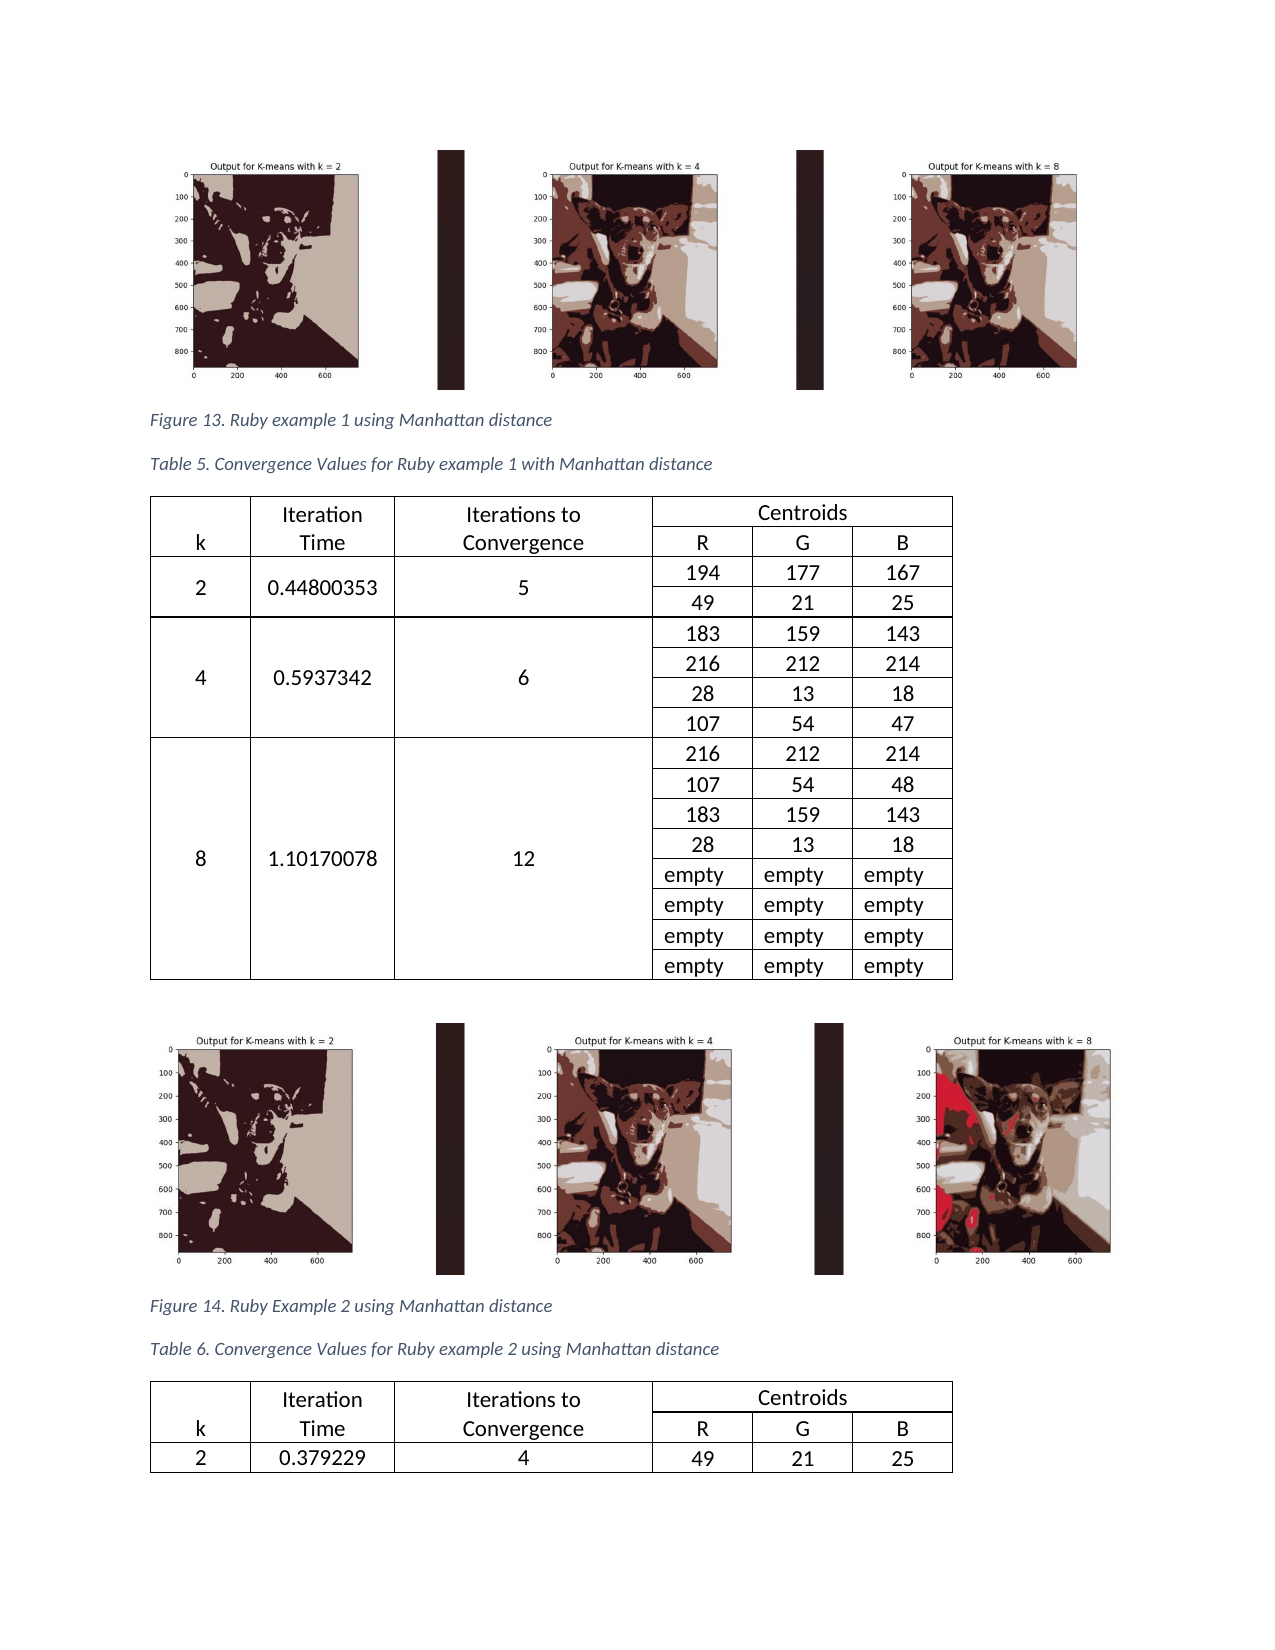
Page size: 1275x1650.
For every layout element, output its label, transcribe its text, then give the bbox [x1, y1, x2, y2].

table_cell 194 [653, 557, 752, 586]
table_cell R [653, 527, 752, 556]
table_cell 49 [653, 1443, 752, 1472]
table_cell 4 [151, 618, 250, 737]
table_cell 13 [753, 829, 852, 858]
table_cell 2 [151, 557, 250, 616]
table_header Iteration Time [251, 497, 394, 556]
table_cell 212 [753, 648, 852, 677]
table_cell 21 [753, 1443, 852, 1472]
table_cell 214 [853, 648, 952, 677]
table_cell 5 [395, 557, 652, 616]
table_cell empty [853, 859, 952, 888]
table_cell 107 [653, 769, 752, 798]
table_header k [151, 497, 250, 556]
table_cell 6 [395, 618, 652, 737]
table_cell 0.379229 [251, 1443, 394, 1472]
table_cell 21 [753, 587, 852, 616]
table_cell empty [753, 859, 852, 888]
picture [150, 150, 1125, 390]
table_cell empty [653, 889, 752, 918]
table_cell 25 [853, 587, 952, 616]
table_cell 212 [753, 738, 852, 767]
table_cell G [753, 527, 852, 556]
table_cell 216 [653, 738, 752, 767]
table_header Iteration Time [251, 1382, 394, 1442]
table_cell 4 [395, 1443, 652, 1472]
table_cell empty [653, 920, 752, 949]
table_cell 143 [853, 618, 952, 647]
table_cell empty [753, 950, 852, 979]
table_cell 143 [853, 799, 952, 828]
table_cell empty [653, 950, 752, 979]
table_cell empty [853, 889, 952, 918]
table_cell empty [853, 950, 952, 979]
table_cell 8 [151, 738, 250, 979]
table_cell 183 [653, 618, 752, 647]
table_cell 54 [753, 708, 852, 737]
table_cell 177 [753, 557, 852, 586]
table_cell 25 [853, 1443, 952, 1472]
table_cell B [853, 1413, 952, 1442]
table_cell 18 [853, 829, 952, 858]
table_header Iterations to Convergence [395, 497, 652, 556]
table_cell 214 [853, 738, 952, 767]
table_cell 183 [653, 799, 752, 828]
table_cell 28 [653, 829, 752, 858]
table_header Centroids [653, 1382, 952, 1411]
table_cell 18 [853, 678, 952, 707]
table_cell 0.5937342 [251, 618, 394, 737]
table_cell G [753, 1413, 852, 1442]
table_cell 159 [753, 618, 852, 647]
table_cell 1.10170078 [251, 738, 394, 979]
table_cell empty [753, 920, 852, 949]
table_cell 49 [653, 587, 752, 616]
table_cell 107 [653, 708, 752, 737]
picture [150, 1023, 1125, 1275]
table_cell 12 [395, 738, 652, 979]
table_cell 48 [853, 769, 952, 798]
table_cell 167 [853, 557, 952, 586]
table_cell 47 [853, 708, 952, 737]
table_header k [151, 1382, 250, 1442]
table_cell 2 [151, 1443, 250, 1472]
table_cell 54 [753, 769, 852, 798]
table_cell R [653, 1413, 752, 1442]
table_cell 216 [653, 648, 752, 677]
table_cell B [853, 527, 952, 556]
table_cell empty [653, 859, 752, 888]
table_header Iterations to Convergence [395, 1382, 652, 1442]
table_cell empty [853, 920, 952, 949]
table_cell 28 [653, 678, 752, 707]
table_cell empty [753, 889, 852, 918]
table_header Centroids [653, 497, 952, 526]
table_cell 0.44800353 [251, 557, 394, 616]
table_cell 13 [753, 678, 852, 707]
table_cell 159 [753, 799, 852, 828]
